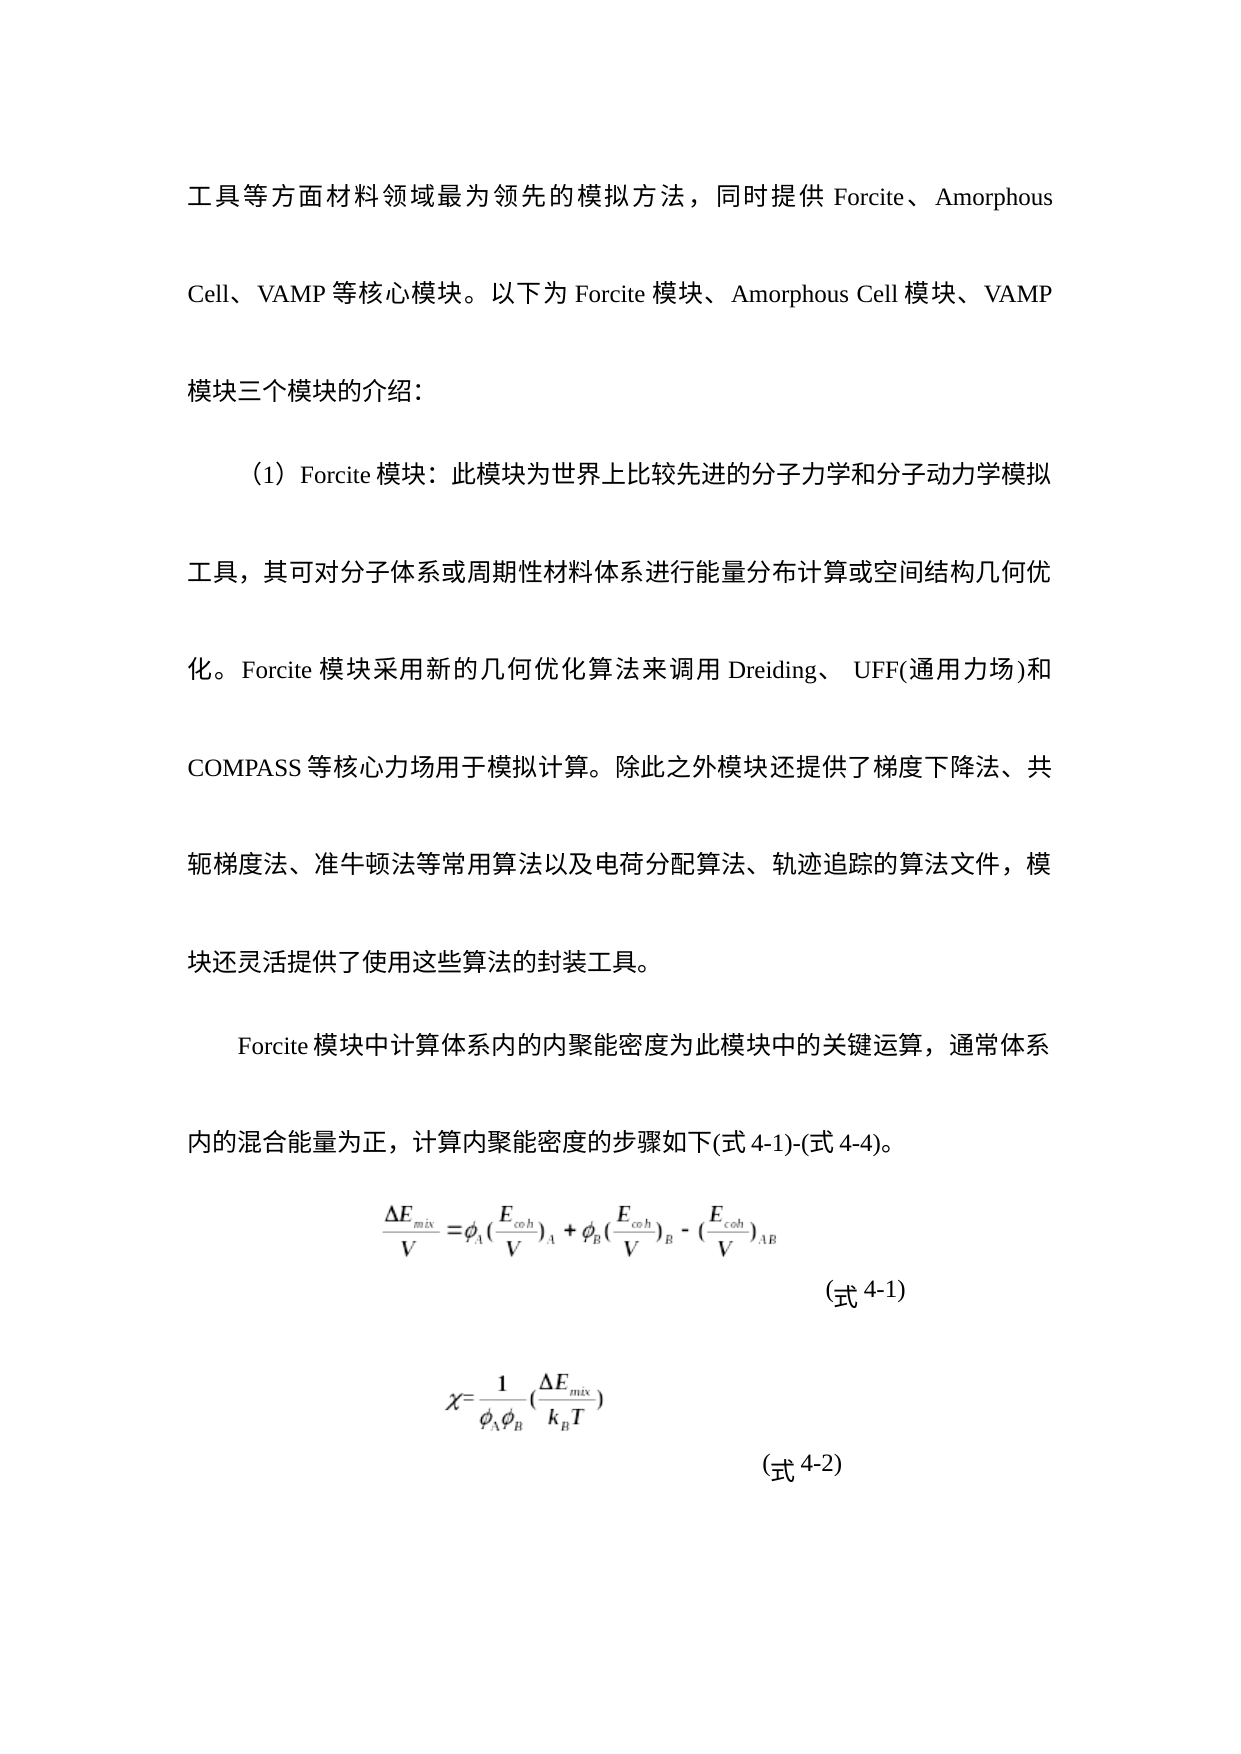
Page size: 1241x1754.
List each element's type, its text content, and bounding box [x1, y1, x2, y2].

text （1）Forcite模块：此模块为世界上比较先进的分子力学和分子动力学模拟工具，其可对分子体系或周期性材料体系进行能量分布计算或空间结构几何优化。Forcite模块采用新的几何优化算法来调用Dreiding、 UFF(通用力场)和 COMPASS等核心力场用于模拟计算。除此之外模块还提供了梯度下降法、共轭梯度法、准牛顿法等常用算法以及电荷分配算法、轨迹追踪的算法文件，模块还灵活提供了使用这些算法的封装工具。 [187, 440, 1053, 993]
text (式4-1) [187, 1191, 1053, 1321]
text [187, 162, 1053, 422]
text (式4-2) [187, 1362, 1053, 1492]
text Forcite模块中计算体系内的内聚能密度为此模块中的关键运算，通常体系内的混合能量为正，计算内聚能密度的步骤如下(式4-1)-(式4-4)。 [187, 1011, 1053, 1173]
